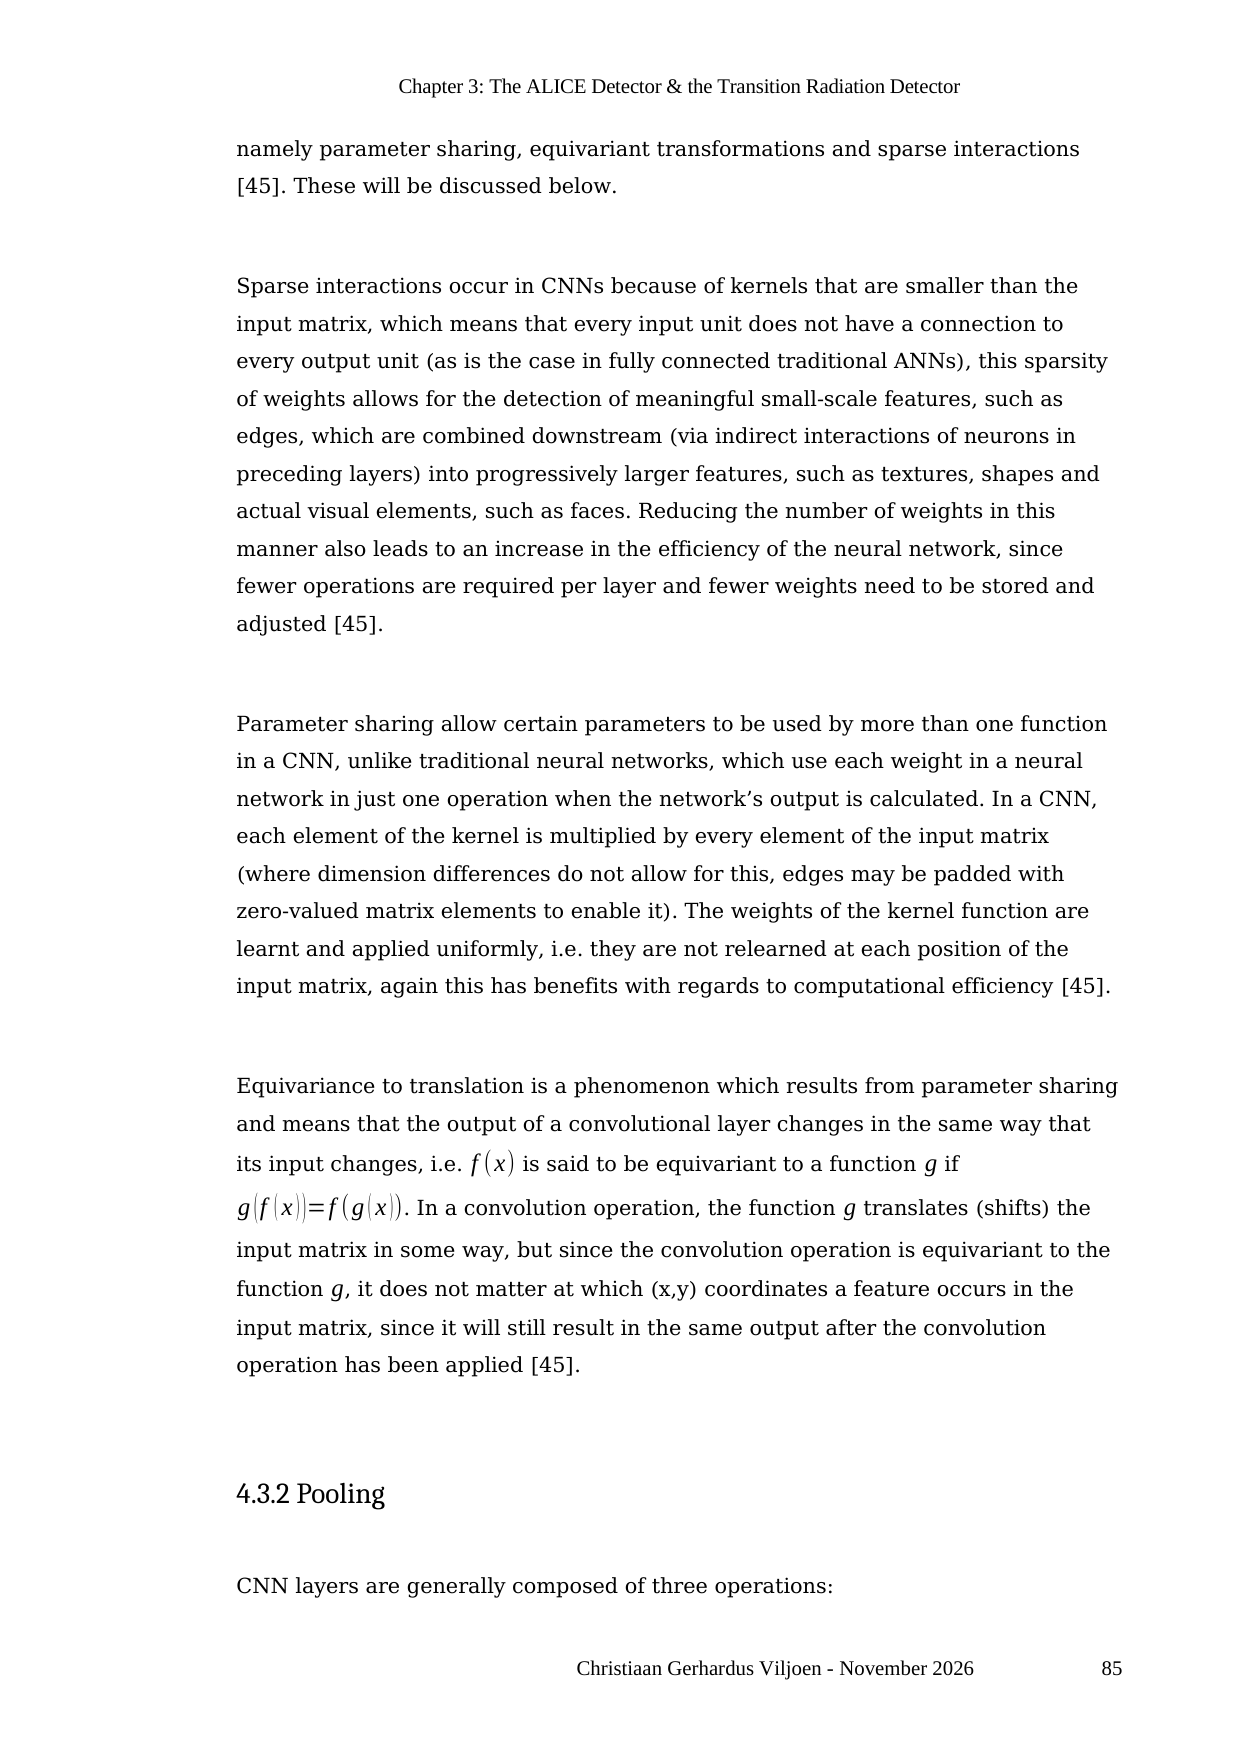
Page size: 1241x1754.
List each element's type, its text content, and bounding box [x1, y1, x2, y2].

text Sparse interactions occur in CNNs because of kernels that are smaller than the input matrix, which means that every input unit does not have a connection to every output unit (as is the case in fully connected traditional ANNs), this sparsity of weights allows for the detection of meaningful small-scale features, such as edges, which are combined downstream (via indirect interactions of neurons in preceding layers) into progressively larger features, such as textures, shapes and actual visual elements, such as faces. Reducing the number of weights in this manner also leads to an increase in the efficiency of the neural network, since fewer operations are required per layer and fewer weights need to be stored and adjusted . [236, 273, 1122, 635]
text CNN layers are generally composed of three operations: [236, 1573, 1122, 1598]
subtitle Pooling [236, 1477, 1122, 1511]
text Parameter sharing allow certain parameters to be used by more than one function in a CNN, unlike traditional neural networks, which use each weight in a neural network in just one operation when the network’s output is calculated. In a CNN, each element of the kernel is multiplied by every element of the input matrix (where dimension differences do not allow for this, edges may be padded with zero-valued matrix elements to enable it). The weights of the kernel function are learnt and applied uniformly, i.e. they are not relearned at each position of the input matrix, again this has benefits with regards to computational efficiency . [236, 710, 1122, 998]
text Equivariance to translation is a phenomenon which results from parameter sharing and means that the output of a convolutional layer changes in the same way that its input changes, i.e. is said to be equivariant to a function if . In a convolution operation, the function translates (shifts) the input matrix in some way, but since the convolution operation is equivariant to the function , it does not matter at which (x,y) coordinates a feature occurs in the input matrix, since it will still result in the same output after the convolution operation has been applied . [236, 1073, 1122, 1377]
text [236, 135, 1122, 198]
